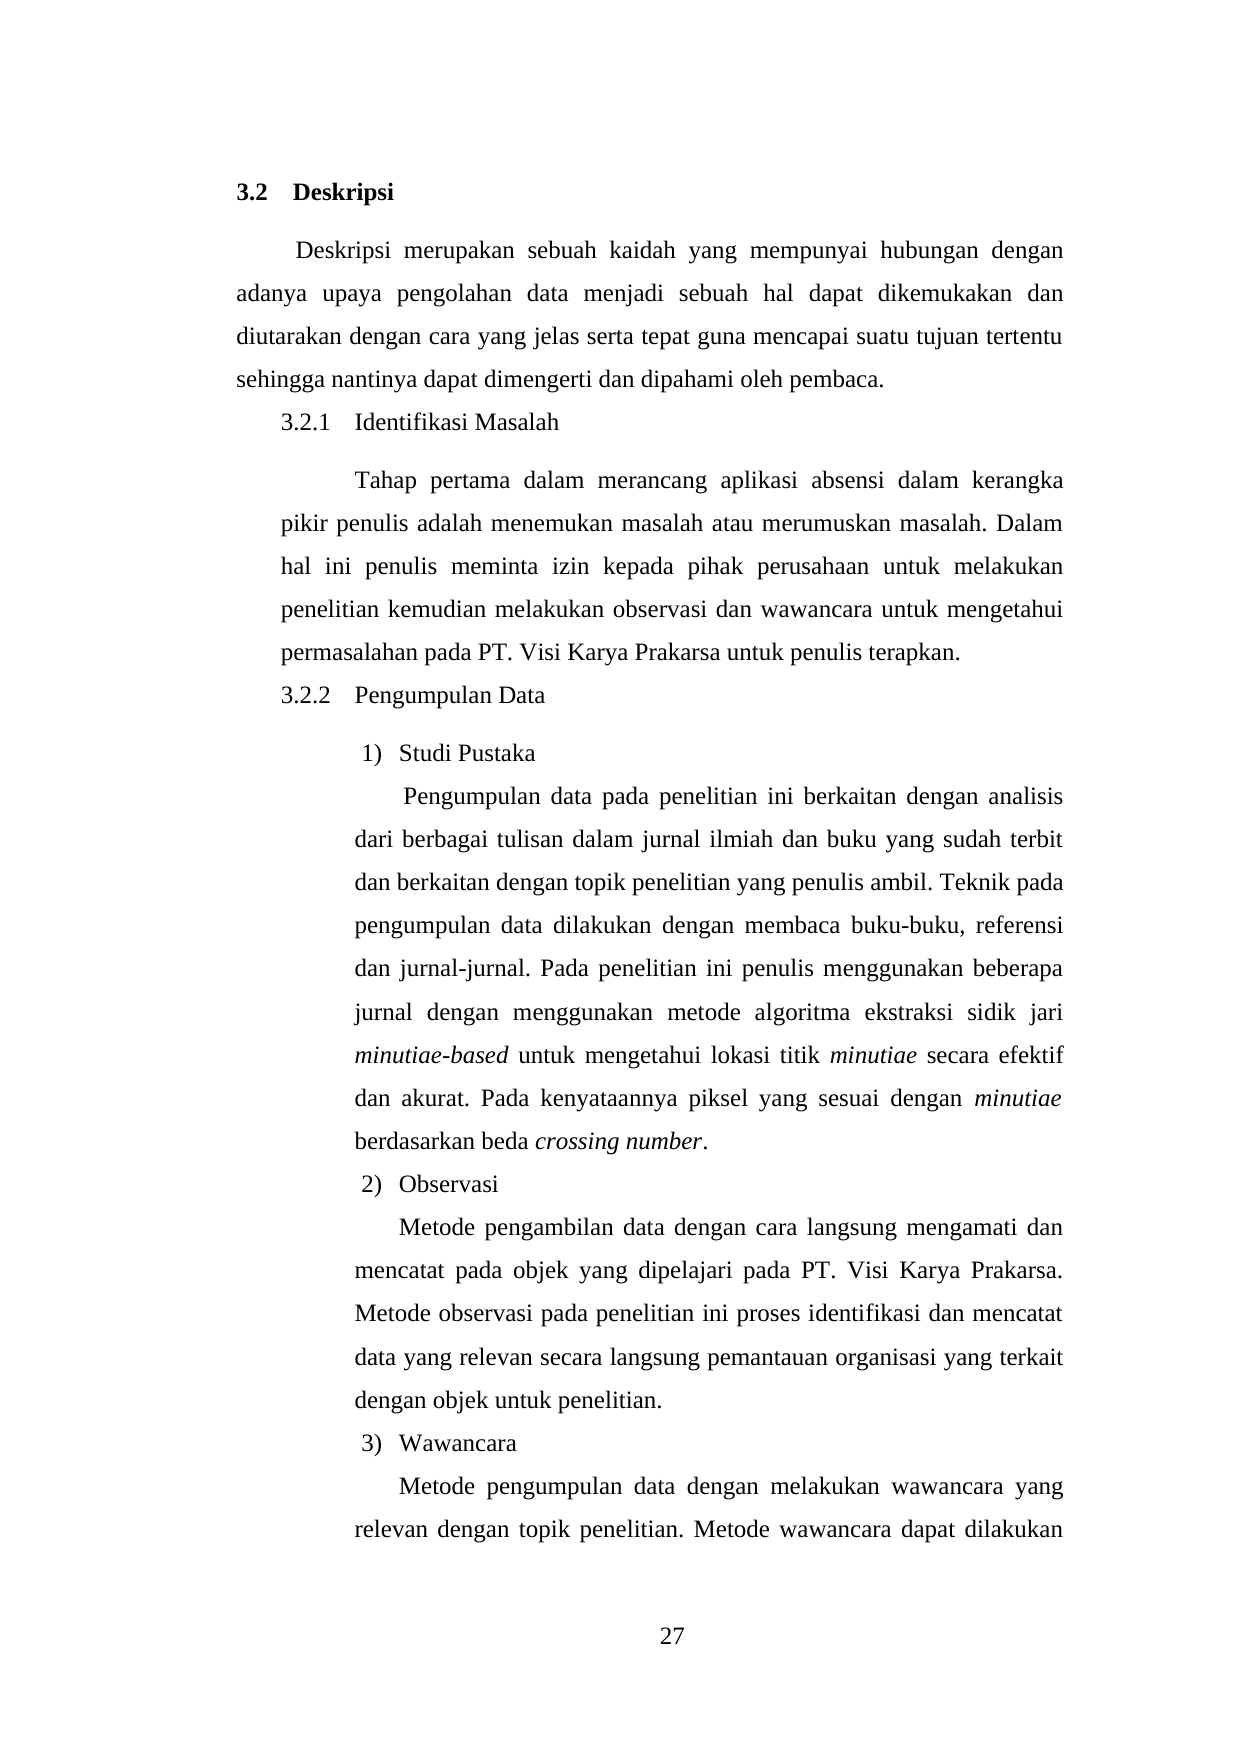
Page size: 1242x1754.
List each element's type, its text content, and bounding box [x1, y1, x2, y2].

list Studi Pustaka [361, 738, 1064, 767]
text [354, 1471, 1064, 1543]
list Pengumpulan Data [281, 680, 1064, 709]
list Observasi [361, 1169, 1064, 1198]
subtitle 3.2 Deskripsi [236, 177, 1064, 206]
text Metode pengambilan data dengan cara langsung mengamati dan mencatat pada objek yang dipelajari pada PT. Visi Karya Prakarsa. Metode observasi pada penelitian ini proses identifikasi dan mencatat data yang relevan secara langsung pemantauan organisasi yang terkait dengan objek untuk penelitian. [354, 1212, 1064, 1413]
list Tahap pertama dalam merancang aplikasi absensi dalam kerangka pikir penulis adalah menemukan masalah atau merumuskan masalah. Dalam hal ini penulis meminta izin kepada pihak perusahaan untuk melakukan penelitian kemudian melakukan observasi dan wawancara untuk mengetahui permasalahan pada PT. Visi Karya Prakarsa untuk penulis terapkan. [281, 465, 1064, 666]
list Identifikasi Masalah [281, 407, 1064, 436]
list Pengumpulan data pada penelitian ini berkaitan dengan analisis dari berbagai tulisan dalam jurnal ilmiah dan buku yang sudah terbit dan berkaitan dengan topik penelitian yang penulis ambil. Teknik pada pengumpulan data dilakukan dengan membaca buku-buku, referensi dan jurnal-jurnal. Pada penelitian ini penulis menggunakan beberapa jurnal dengan menggunakan metode algoritma ekstraksi sidik jari minutiae-based untuk mengetahui lokasi titik minutiae secara efektif dan akurat. Pada kenyataannya piksel yang sesuai dengan minutiae berdasarkan beda crossing number. [354, 781, 1064, 1155]
text Deskripsi merupakan sebuah kaidah yang mempunyai hubungan dengan adanya upaya pengolahan data menjadi sebuah hal dapat dikemukakan dan diutarakan dengan cara yang jelas serta tepat guna mencapai suatu tujuan tertentu sehingga nantinya dapat dimengerti dan dipahami oleh pembaca. [236, 235, 1064, 393]
list Wawancara [361, 1428, 1064, 1457]
